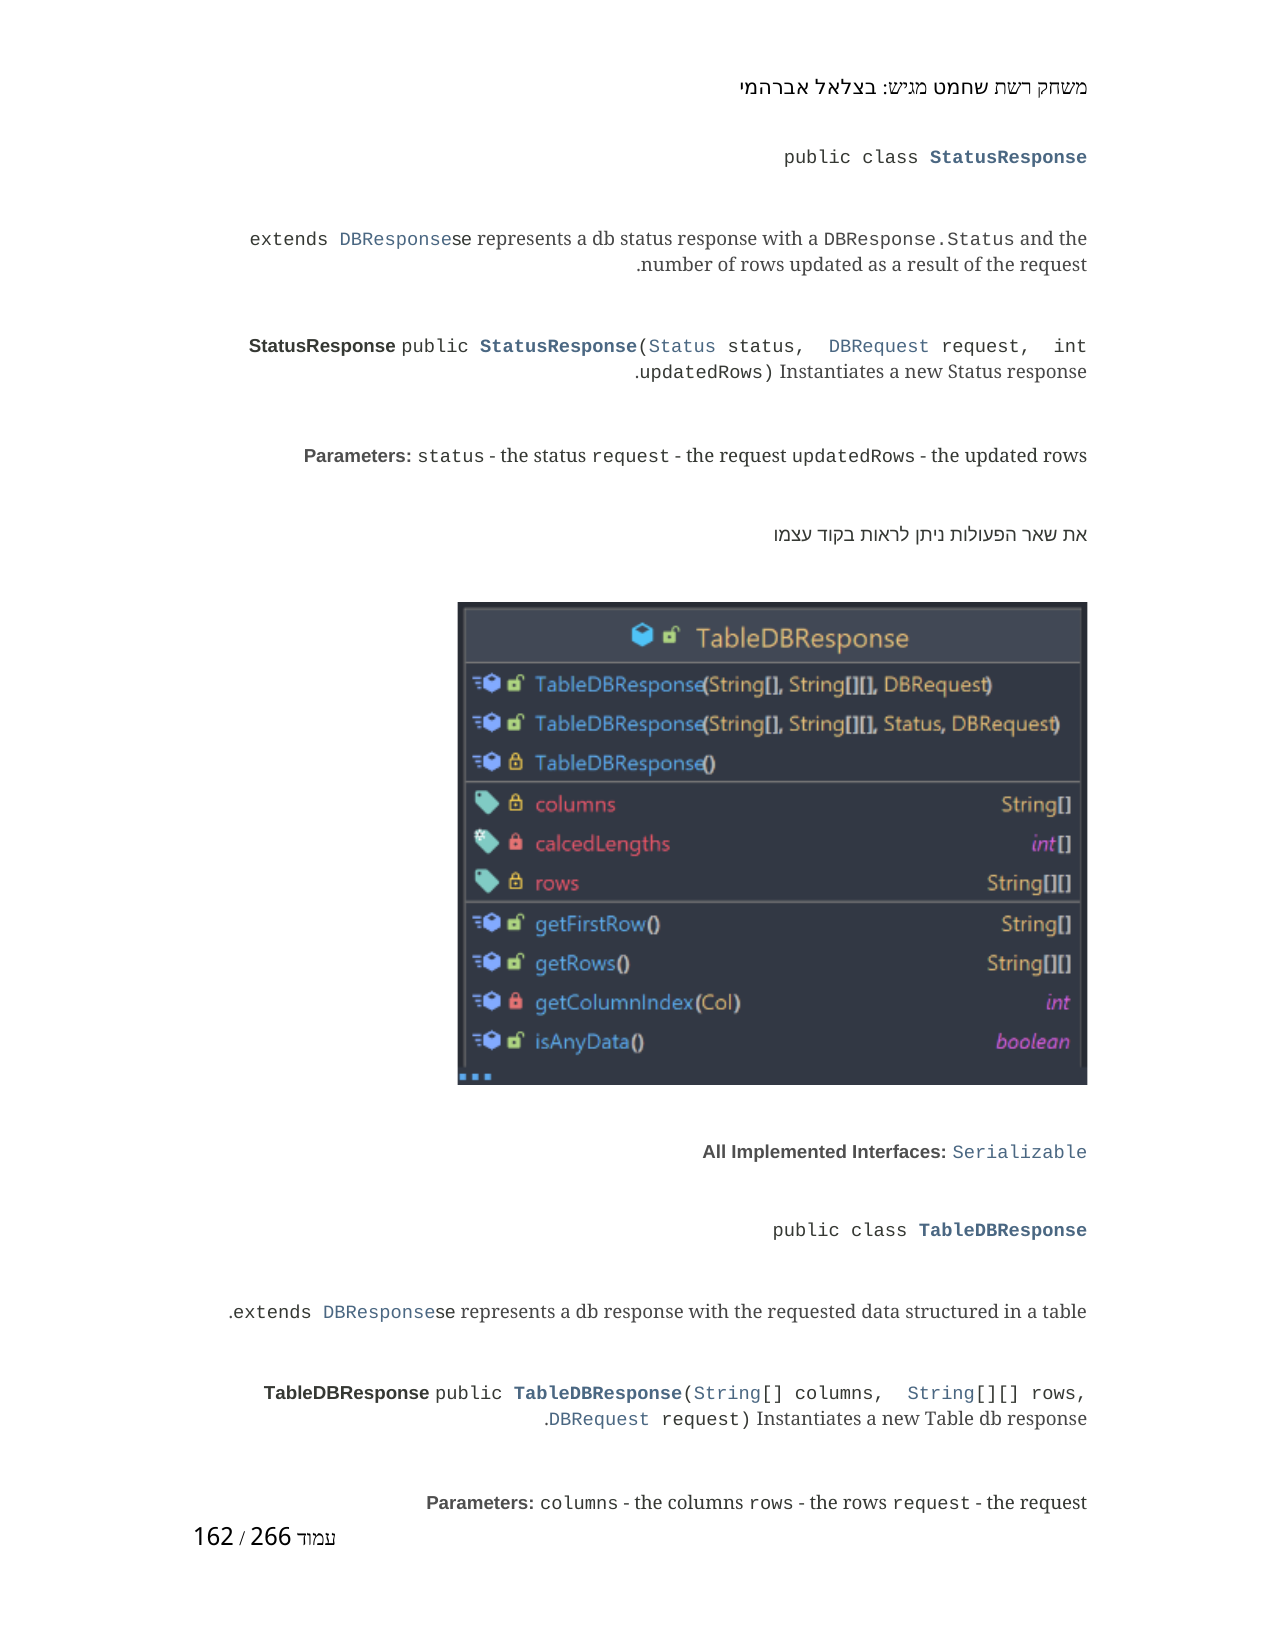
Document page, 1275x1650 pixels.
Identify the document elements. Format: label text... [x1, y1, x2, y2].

text public class StatusResponse [187, 148, 1087, 169]
text את שאר הפעולות ניתן לראות בקוד עצמו [187, 524, 1087, 546]
picture [457, 602, 1088, 1085]
text TableDBResponse public TableDBResponse​(String[] columns, String[][] rows, DBRequest request) Instantiates a new Table db response. [187, 1382, 1087, 1433]
text public class TableDBResponse [187, 1221, 1087, 1242]
text extends DBResponsese represents a db response with the requested data structured in a table. [187, 1298, 1087, 1326]
text All Implemented Interfaces: Serializable [187, 1141, 1087, 1164]
text Parameters: status - the status request - the request updatedRows - the updated rows [187, 442, 1087, 468]
text extends DBResponsese represents a db status response with a DBResponse.Status and the number of rows updated as a result of the request. [187, 225, 1087, 279]
text StatusResponse public StatusResponse​(Status status, DBRequest request, int updatedRows) Instantiates a new Status response. [187, 335, 1087, 386]
text Parameters: columns - the columns rows - the rows request - the request [187, 1489, 1087, 1515]
